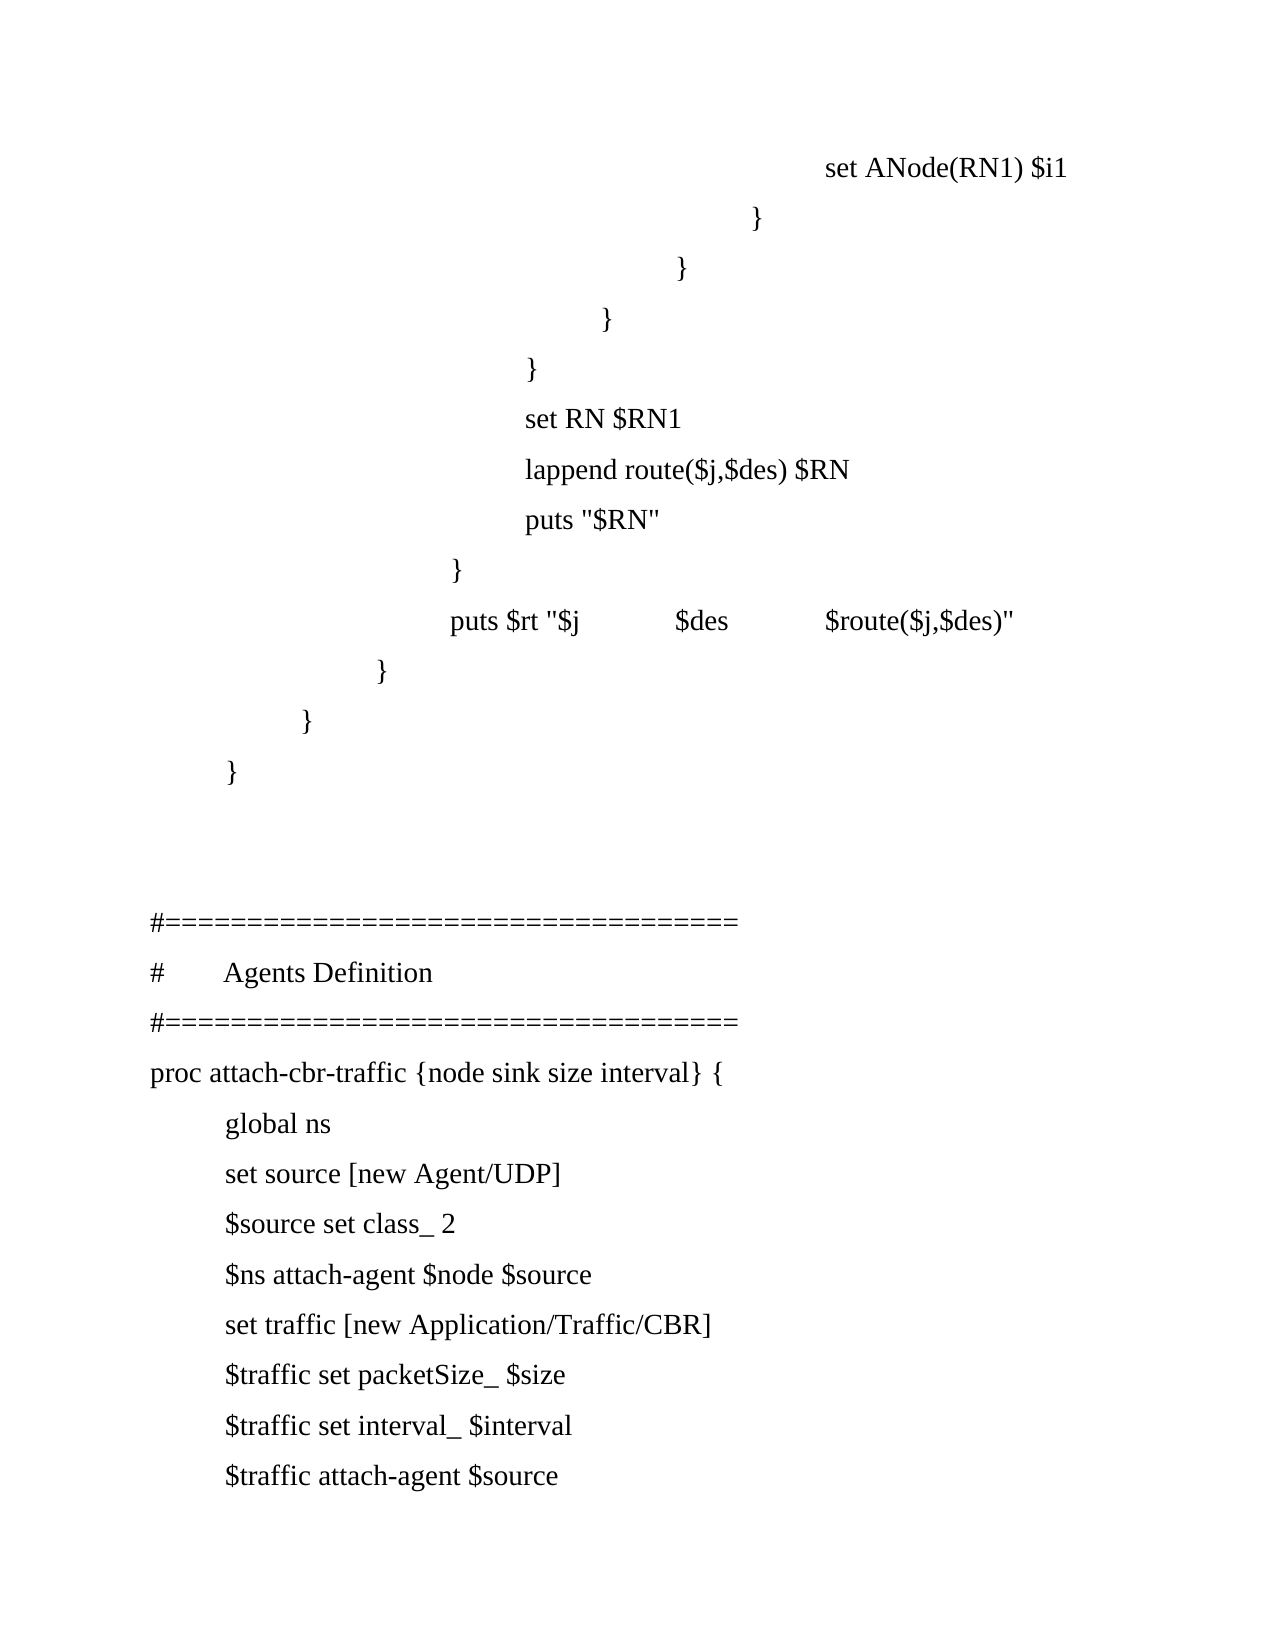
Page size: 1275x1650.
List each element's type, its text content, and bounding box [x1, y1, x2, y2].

text $traffic set interval_ $interval [150, 1408, 1125, 1441]
text # Agents Definition [150, 955, 1125, 988]
text $traffic set packetSize_ $size [150, 1357, 1125, 1391]
text } [150, 301, 1125, 334]
text $source set class_ 2 [150, 1207, 1125, 1240]
text } [150, 200, 1125, 234]
text set traffic [new Application/Traffic/CBR] [150, 1307, 1125, 1341]
text global ns [150, 1106, 1125, 1139]
text set source [new Agent/UDP] [150, 1156, 1125, 1190]
text } [150, 754, 1125, 787]
text $traffic attach-agent $source [150, 1458, 1125, 1492]
text puts "$RN" [150, 502, 1125, 536]
text set ANode(RN1) $i1 [150, 150, 1125, 183]
text puts $rt "$j $des $route($j,$des)" [150, 603, 1125, 636]
text $ns attach-agent $node $source [150, 1257, 1125, 1290]
text proc attach-cbr-traffic {node sink size interval} { [150, 1056, 1125, 1089]
text } [150, 653, 1125, 687]
text } [150, 703, 1125, 737]
text } [150, 351, 1125, 385]
text set RN $RN1 [150, 402, 1125, 435]
text #=================================== [150, 905, 1125, 938]
text lappend route($j,$des) $RN [150, 452, 1125, 485]
text } [150, 251, 1125, 284]
text } [150, 552, 1125, 586]
text #=================================== [150, 1005, 1125, 1039]
